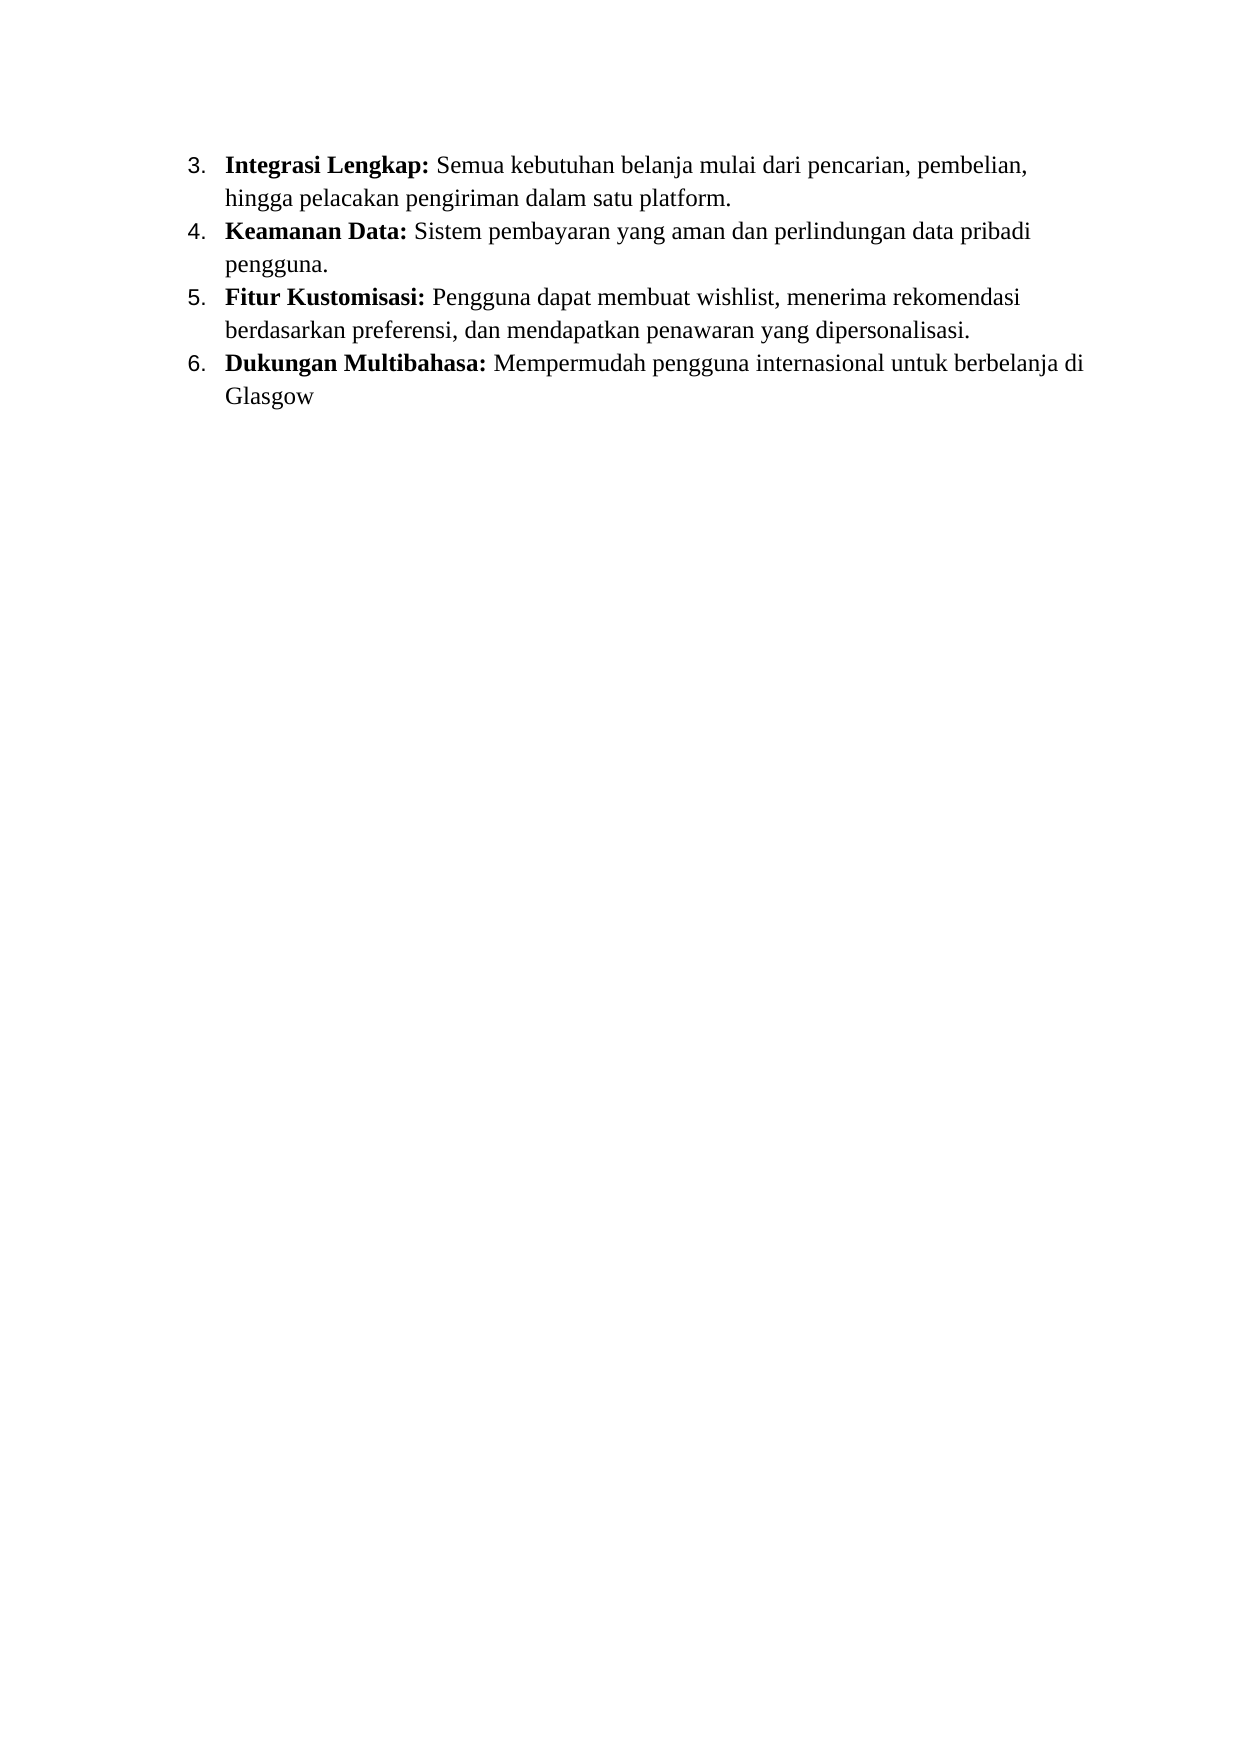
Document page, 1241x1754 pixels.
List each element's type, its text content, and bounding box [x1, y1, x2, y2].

list Dukungan Multibahasa: Mempermudah pengguna internasional untuk berbelanja di Glasgow [187, 348, 1090, 410]
list Fitur Kustomisasi: Pengguna dapat membuat wishlist, menerima rekomendasi berdasarkan preferensi, dan mendapatkan penawaran yang dipersonalisasi. [187, 282, 1090, 344]
list Integrasi Lengkap: Semua kebutuhan belanja mulai dari pencarian, pembelian, hingga pelacakan pengiriman dalam satu platform. [187, 150, 1090, 212]
list Keamanan Data: Sistem pembayaran yang aman dan perlindungan data pribadi pengguna. [187, 216, 1090, 278]
